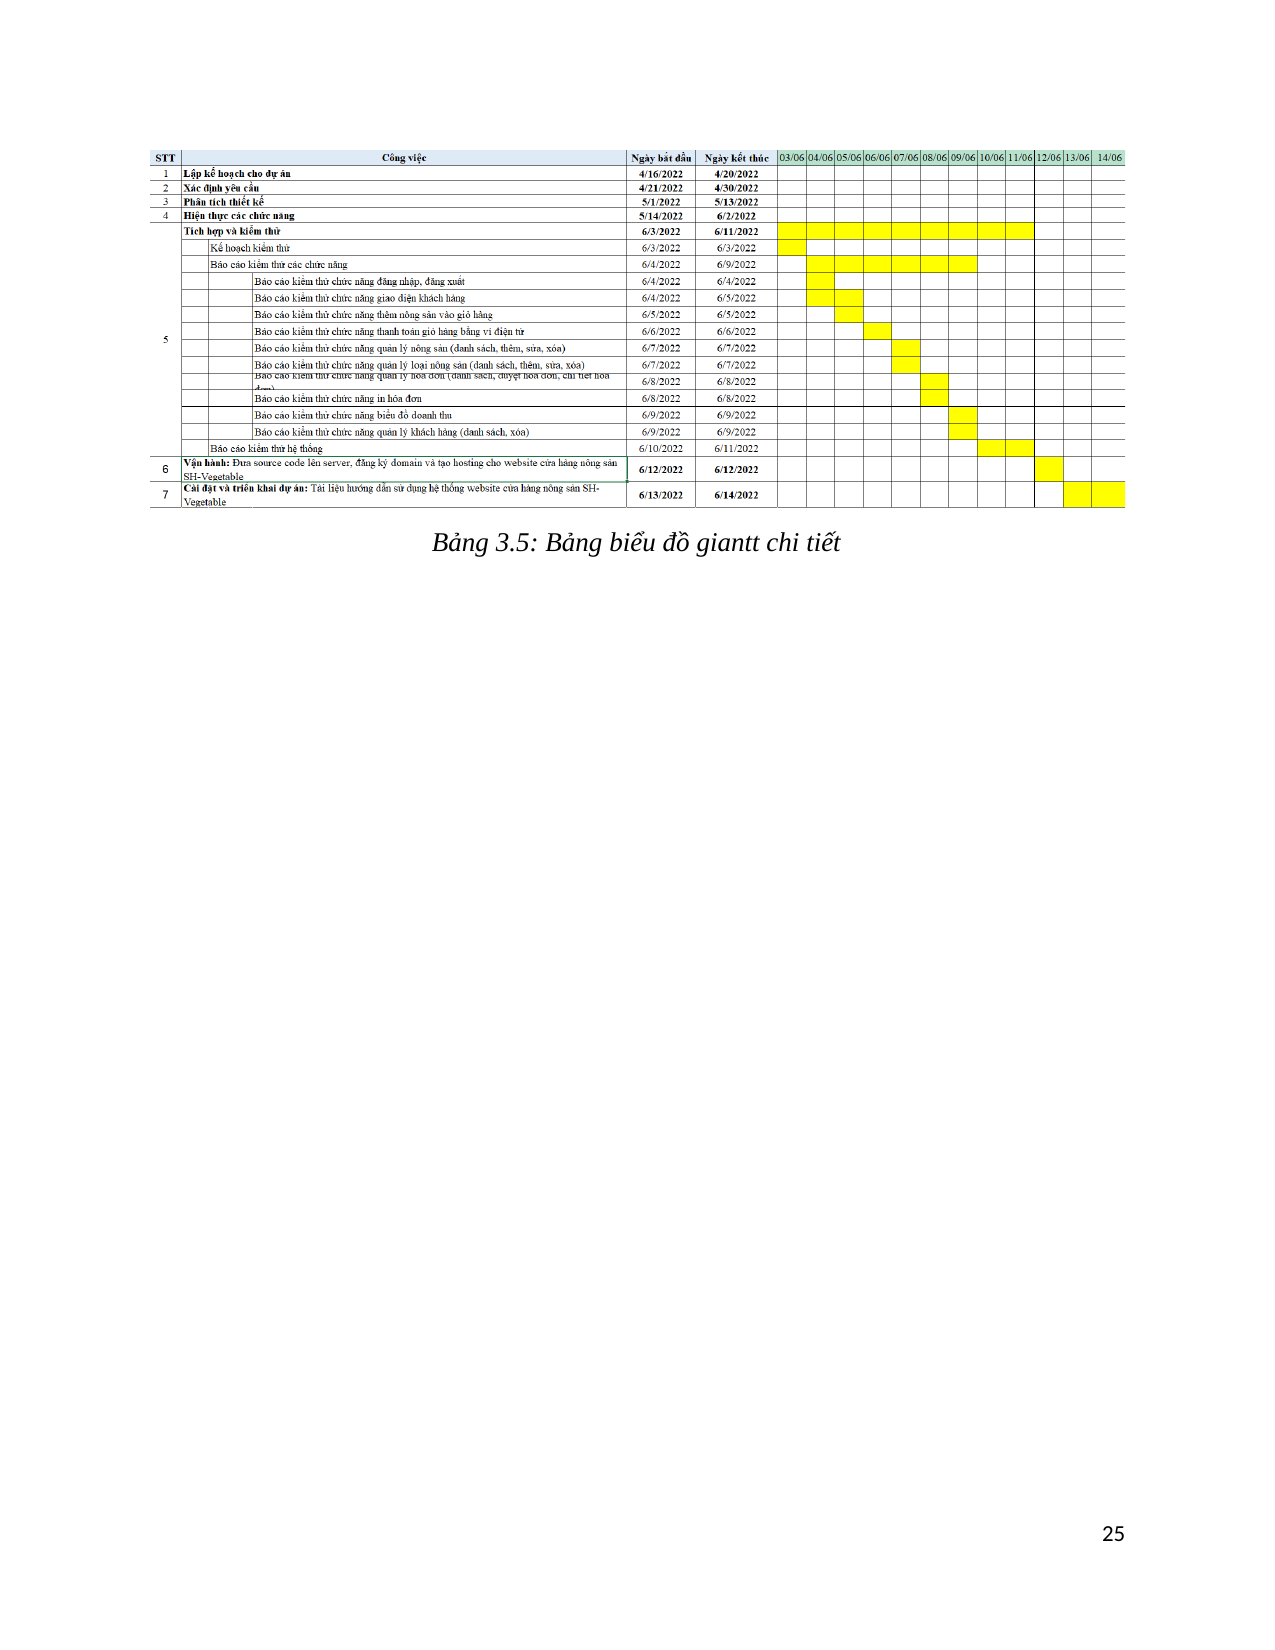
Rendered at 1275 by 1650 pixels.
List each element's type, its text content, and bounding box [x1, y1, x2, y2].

picture [150, 150, 1125, 508]
text Bảng 3.5: Bảng biểu đồ giantt chi tiết [150, 526, 1125, 558]
